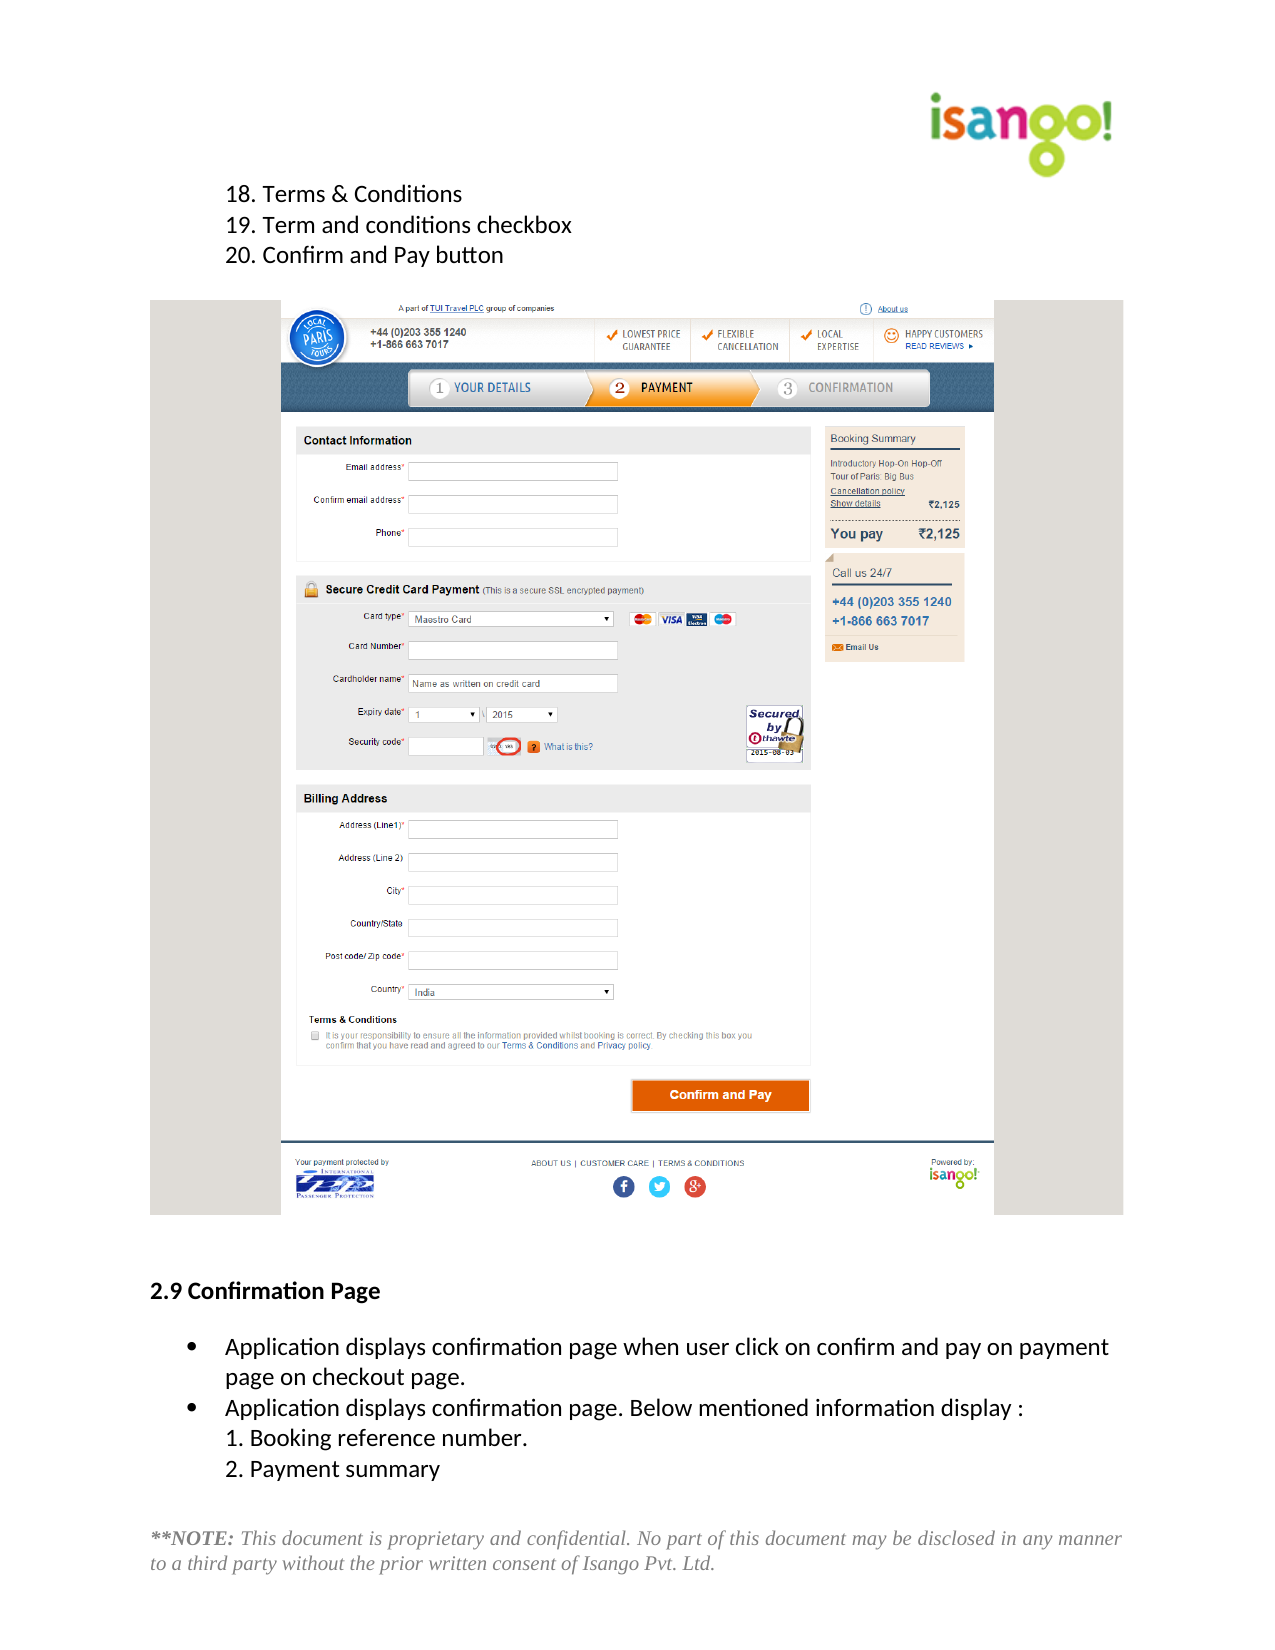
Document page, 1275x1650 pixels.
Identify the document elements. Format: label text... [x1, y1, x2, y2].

list Application displays confirmation page. Below mentioned information display : [187, 1392, 1125, 1422]
list Confirm and Pay button [225, 239, 1125, 270]
subtitle 2.9 Confirmation Page [150, 1275, 1125, 1306]
list 2. Payment summary [225, 1453, 1125, 1483]
list Terms & Conditions [225, 178, 1125, 209]
picture [921, 74, 1126, 179]
list Term and conditions checkbox [225, 209, 1125, 239]
picture [150, 300, 1124, 1215]
list 1. Booking reference number. [225, 1422, 1125, 1453]
list Application displays confirmation page when user click on confirm and pay on payment page on checkout page. [187, 1331, 1125, 1392]
